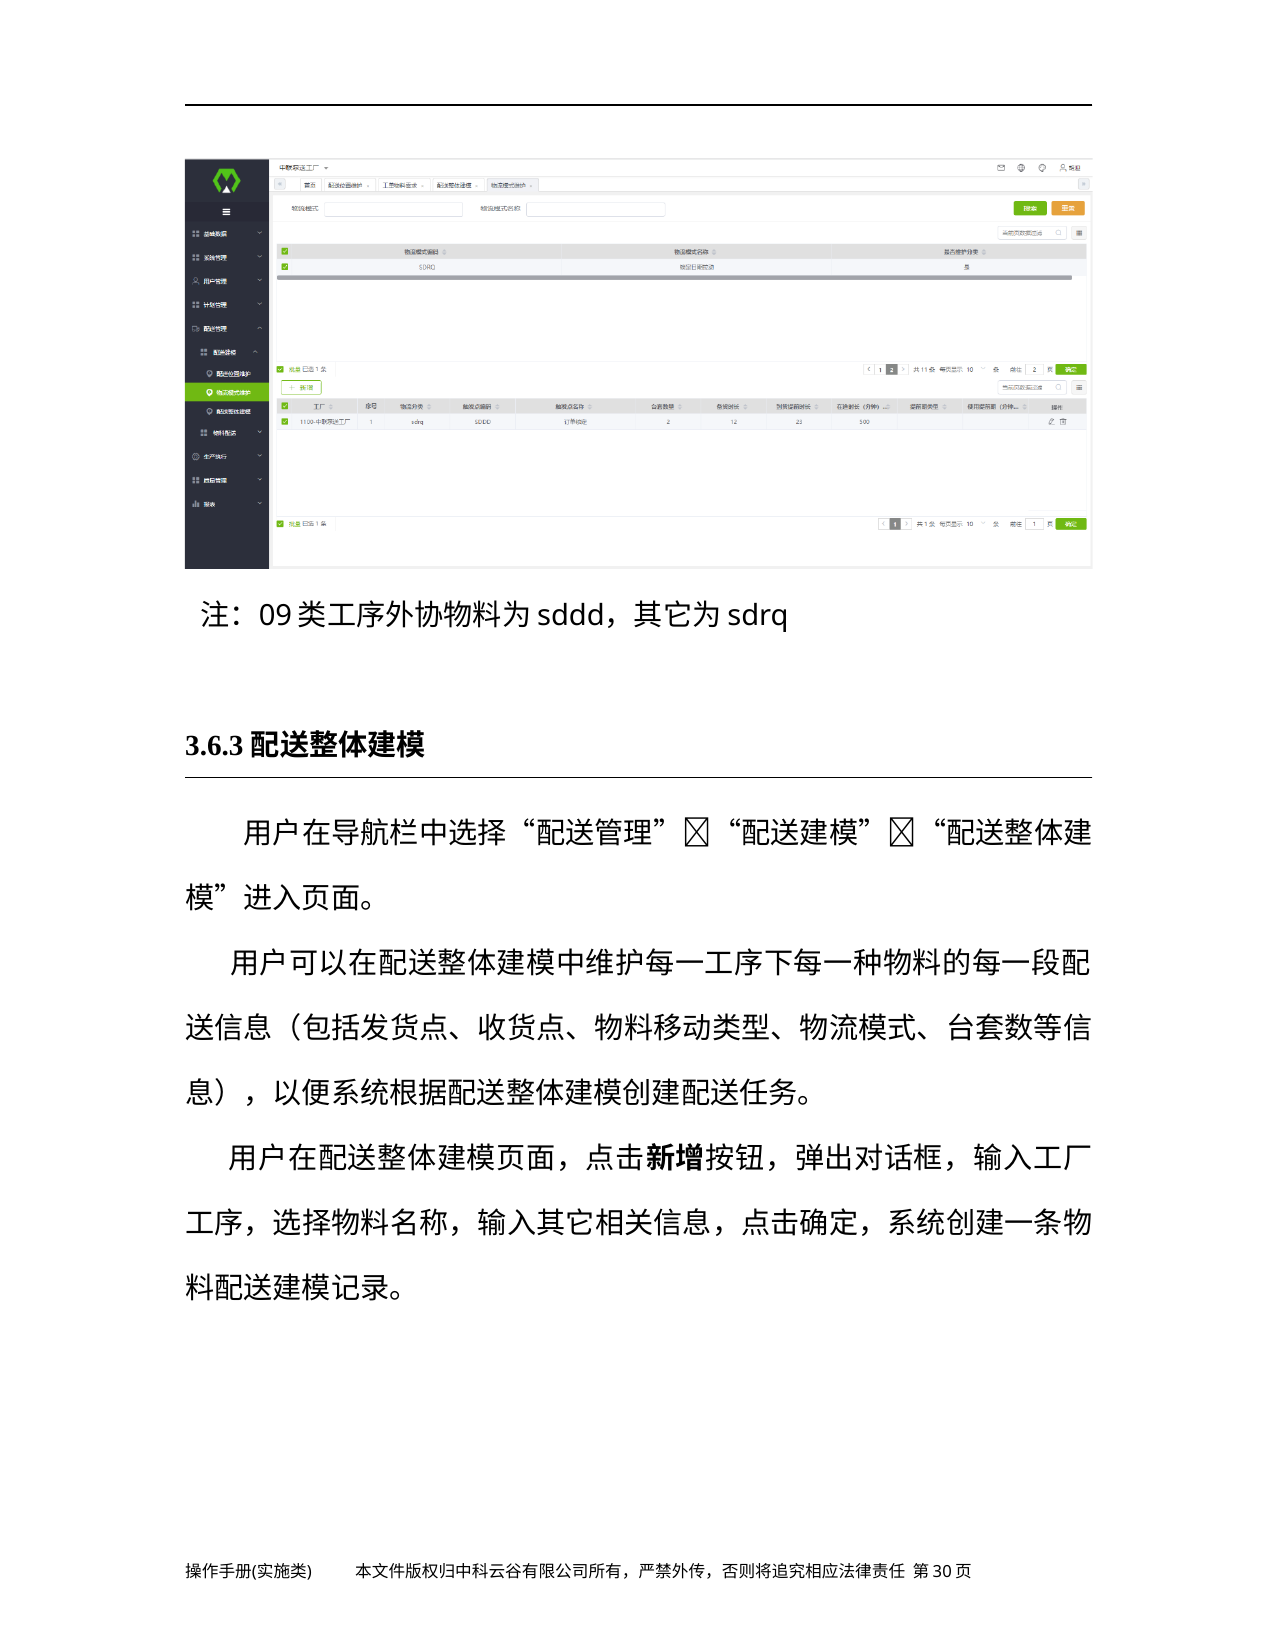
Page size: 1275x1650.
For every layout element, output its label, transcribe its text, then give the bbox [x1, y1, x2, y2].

text 用户可以在配送整体建模中维护每一工序下每一种物料的每一段配送信息（包括发货点、收货点、物料移动类型、物流模式、台套数等信息），以便系统根据配送整体建模创建配送任务。 [185, 928, 1092, 1123]
text 配送整体建模 [185, 710, 1092, 777]
text 用户在配送整体建模页面，点击新增按钮，弹出对话框，输入工厂、工序，选择物料名称，输入其它相关信息，点击确定，系统创建一条物料配送建模记录。 [185, 1123, 1092, 1318]
text 注：09类工序外协物料为sddd，其它为sdrq [185, 580, 1092, 645]
picture [184, 157, 1093, 569]
text 用户在导航栏中选择“配送管理”“配送建模”“配送整体建模”进入页面。 [185, 798, 1092, 928]
